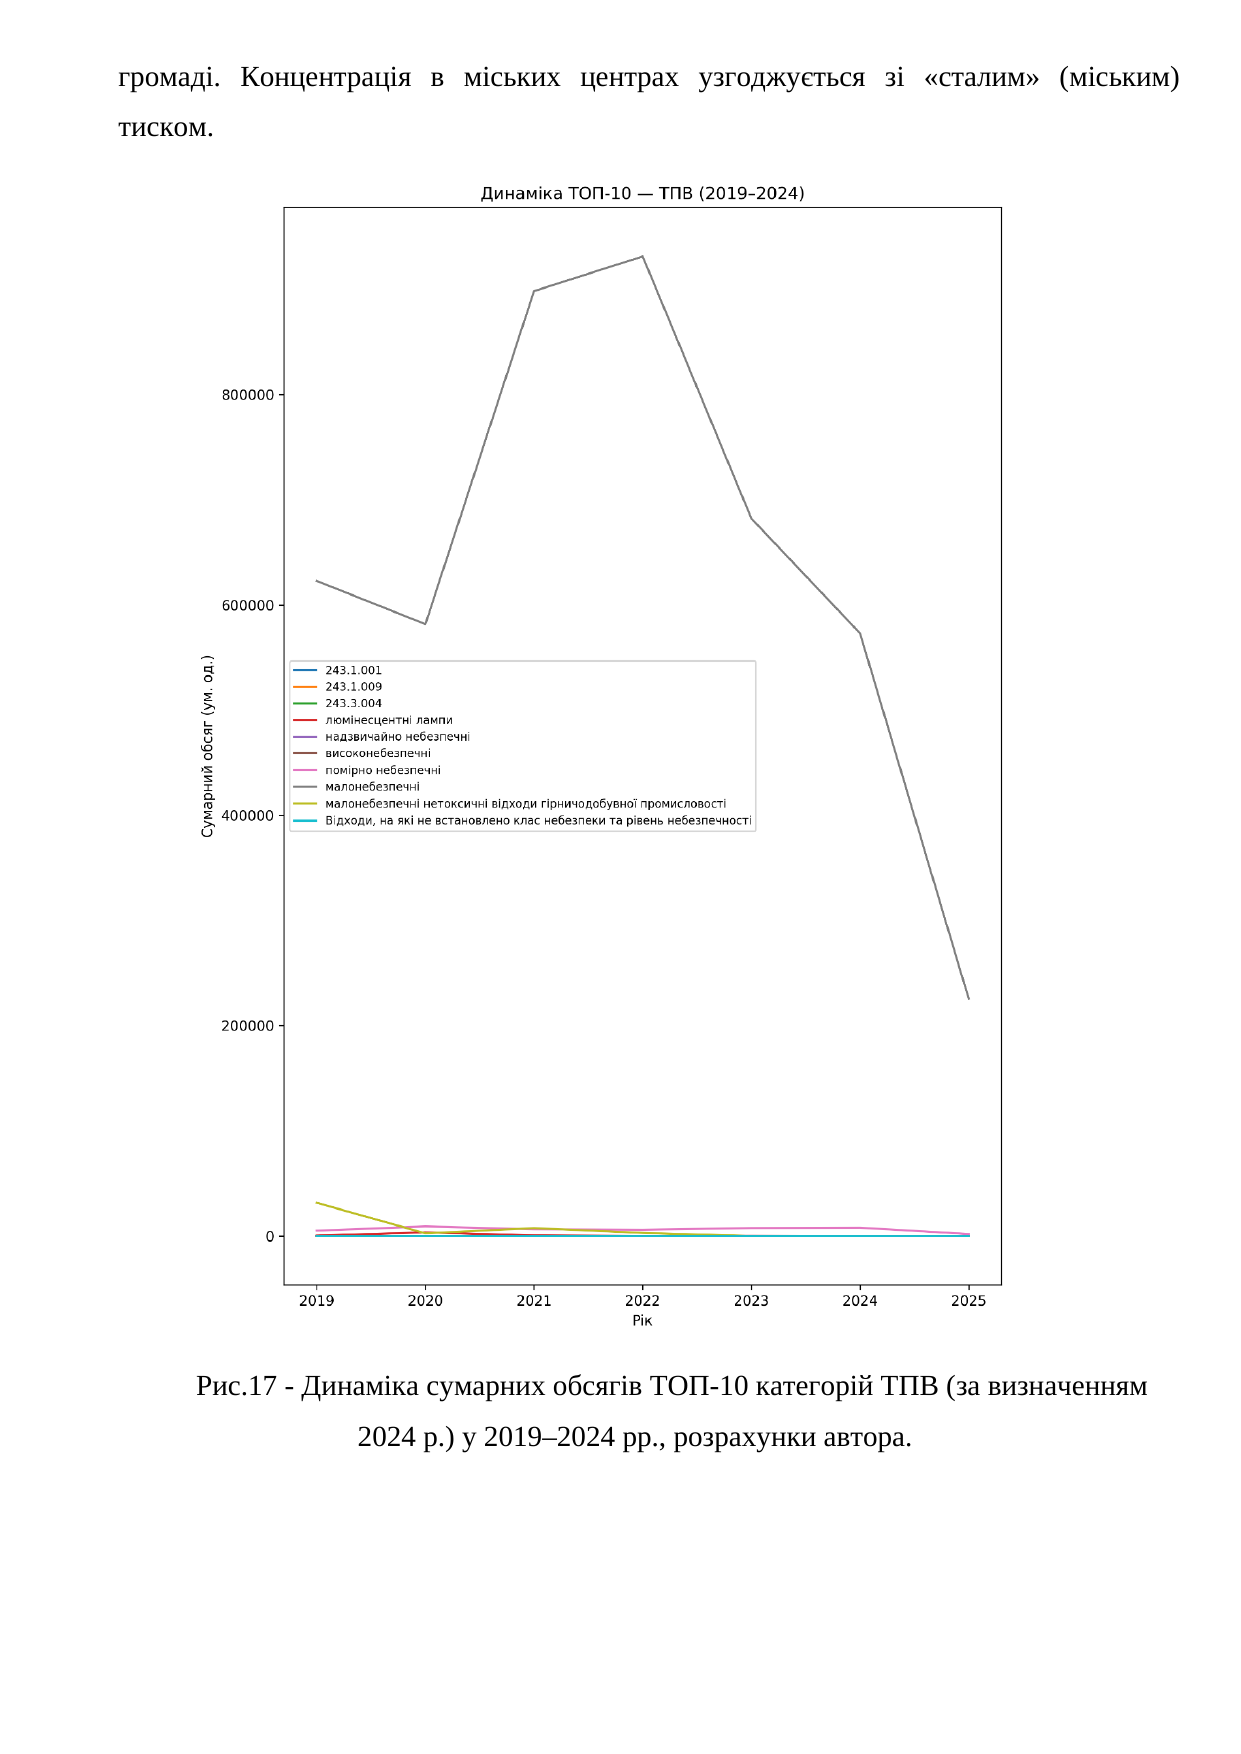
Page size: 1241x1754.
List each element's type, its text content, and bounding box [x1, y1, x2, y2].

text Рис.17 - Динаміка сумарних обсягів ТОП-10 категорій ТПВ (за визначенням 2024 р.) у 2019–2024 рр., розрахунки автора. [118, 1368, 1152, 1452]
picture [192, 176, 1011, 1338]
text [118, 59, 1181, 143]
